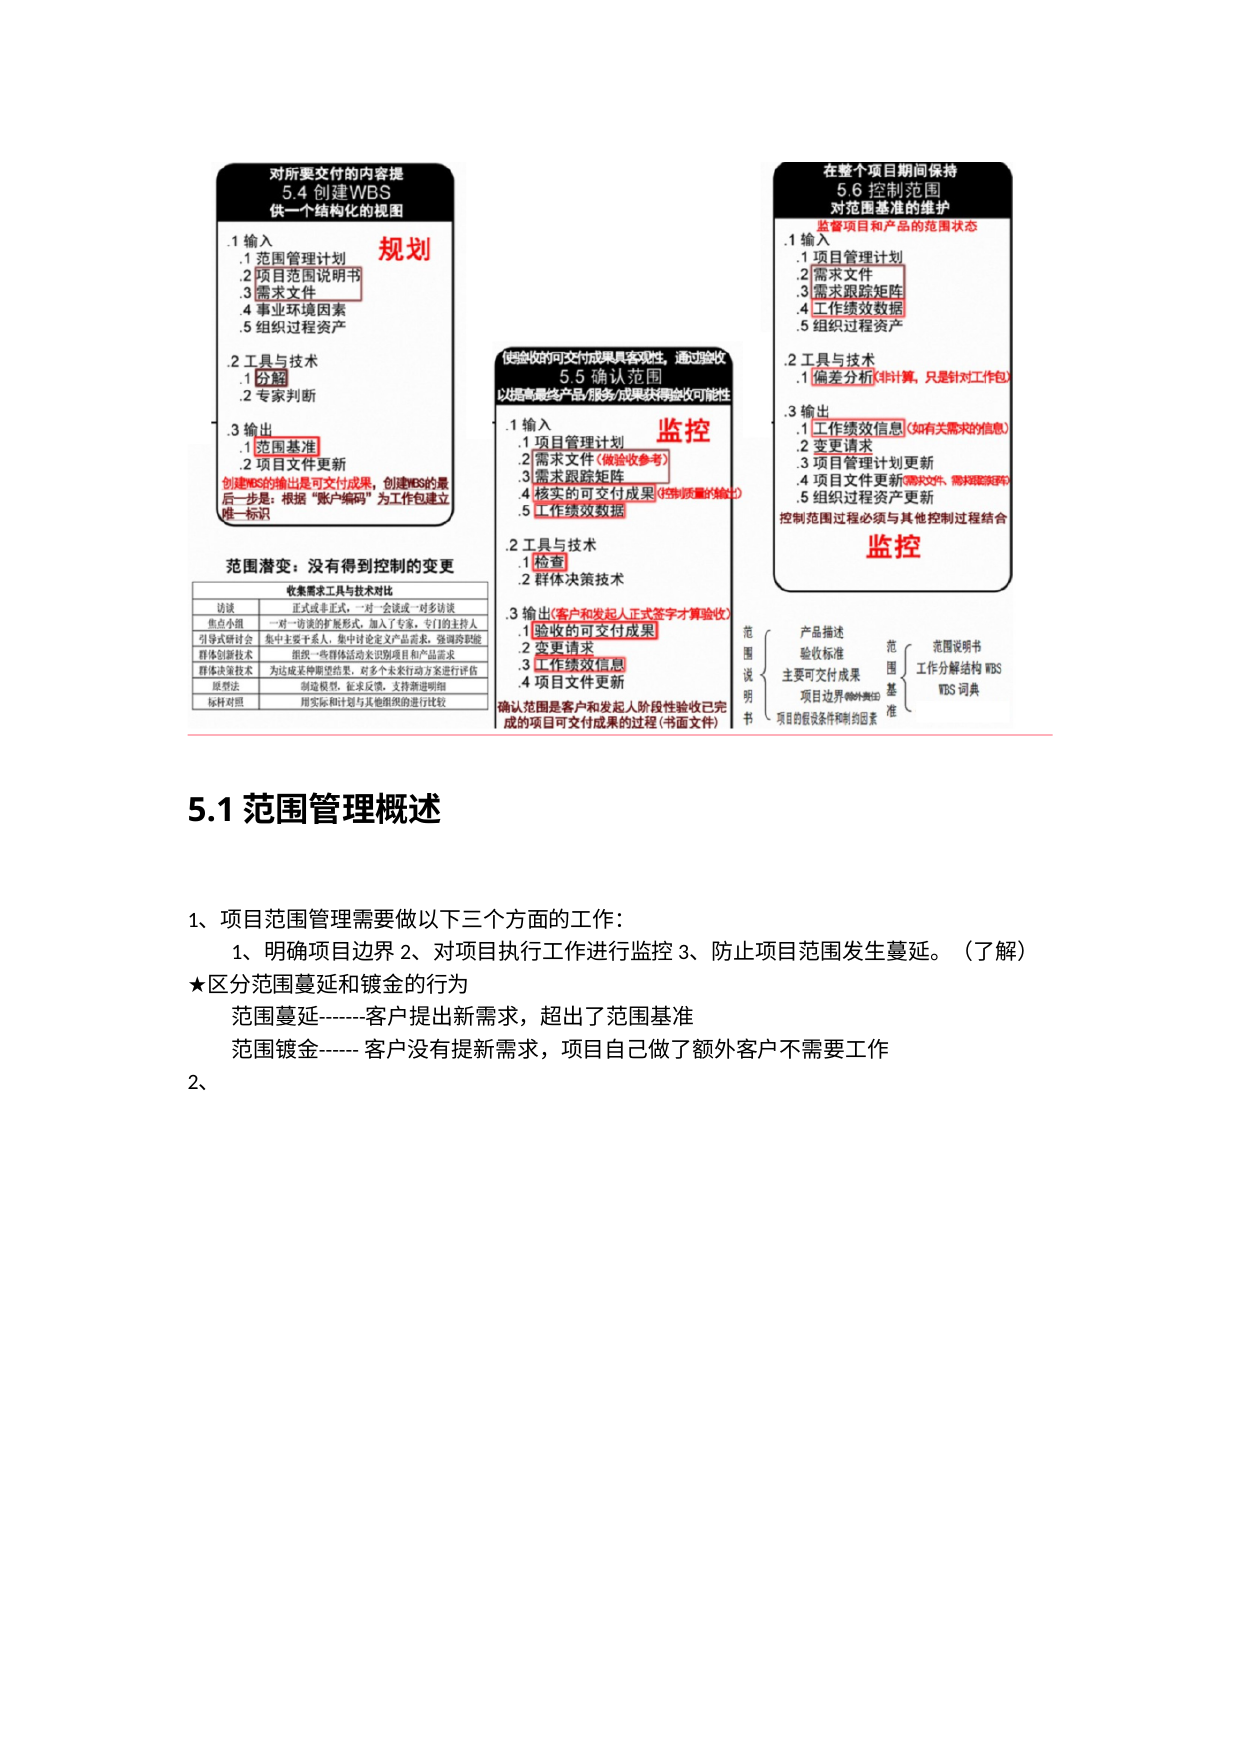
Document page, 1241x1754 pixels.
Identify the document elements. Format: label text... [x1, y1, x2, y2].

subtitle 5.1范围管理概述 [187, 774, 1053, 839]
text ★区分范围蔓延和镀金的行为 [187, 966, 1053, 999]
text 1、明确项目边界2、对项目执行工作进行监控3、防止项目范围发生蔓延。（了解） [187, 934, 1053, 966]
text 范围蔓延-------客户提出新需求，超出了范围基准 [187, 999, 1053, 1031]
text 1、项目范围管理需要做以下三个方面的工作： [187, 901, 1053, 934]
text 2、 [187, 1064, 1053, 1096]
picture [187, 162, 1053, 736]
text 范围镀金------ 客户没有提新需求，项目自己做了额外客户不需要工作 [187, 1031, 1053, 1064]
